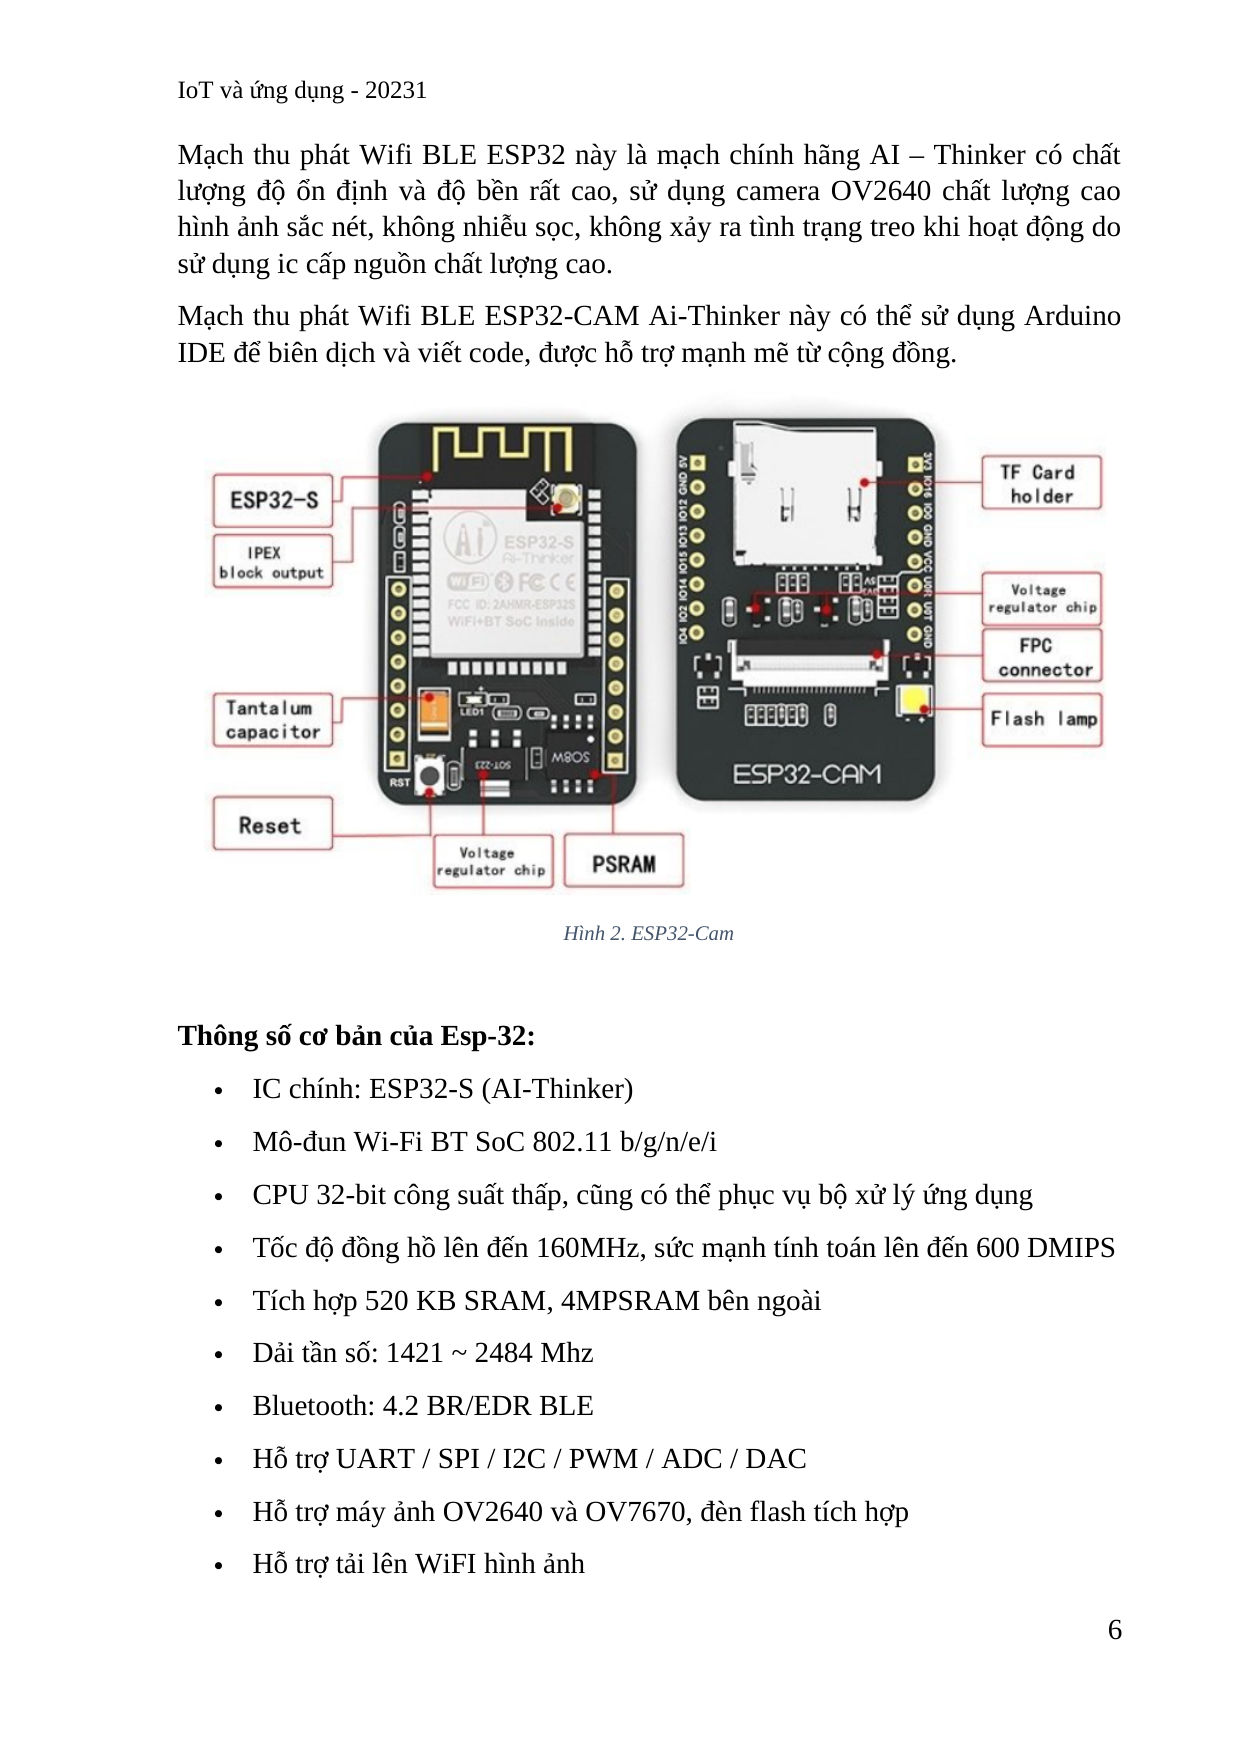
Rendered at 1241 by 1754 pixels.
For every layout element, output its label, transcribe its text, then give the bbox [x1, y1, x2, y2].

list Dải tần số: 1421 ~ 2484 Mhz [215, 1335, 1122, 1369]
text Mạch thu phát Wifi BLE ESP32-CAM Ai-Thinker này có thể sử dụng Arduino IDE để biên dịch và viết code, được hỗ trợ mạnh mẽ từ cộng đồng. [177, 298, 1122, 368]
list Tích hợp 520 KB SRAM, 4MPSRAM bên ngoài [215, 1283, 1122, 1316]
list Hỗ trợ tải lên WiFI hình ảnh [215, 1547, 1122, 1580]
text Thông số cơ bản của Esp-32: [177, 1018, 1122, 1052]
text Hình 2. ESP32-Cam [177, 921, 1122, 945]
list Hỗ trợ máy ảnh OV2640 và OV7670, đèn flash tích hợp [215, 1494, 1122, 1527]
picture [177, 387, 1123, 902]
list Hỗ trợ UART / SPI / I2C / PWM / ADC / DAC [215, 1441, 1122, 1474]
text Mạch thu phát Wifi BLE ESP32 này là mạch chính hãng AI – Thinker có chất lượng độ ổn định và độ bền rất cao, sử dụng camera OV2640 chất lượng cao hình ảnh sắc nét, không nhiễu sọc, không xảy ra tình trạng treo khi hoạt động do sử dụng ic cấp nguồn chất lượng cao. [177, 137, 1122, 279]
list IC chính: ESP32-S (AI-Thinker) [215, 1071, 1122, 1105]
list Mô-đun Wi-Fi BT SoC 802.11 b/g/n/e/i [215, 1124, 1122, 1158]
list CPU 32-bit công suất thấp, cũng có thể phục vụ bộ xử lý ứng dụng [215, 1177, 1122, 1211]
list Tốc độ đồng hồ lên đến 160MHz, sức mạnh tính toán lên đến 600 DMIPS [215, 1230, 1122, 1263]
list Bluetooth: 4.2 BR/EDR BLE [215, 1388, 1122, 1422]
